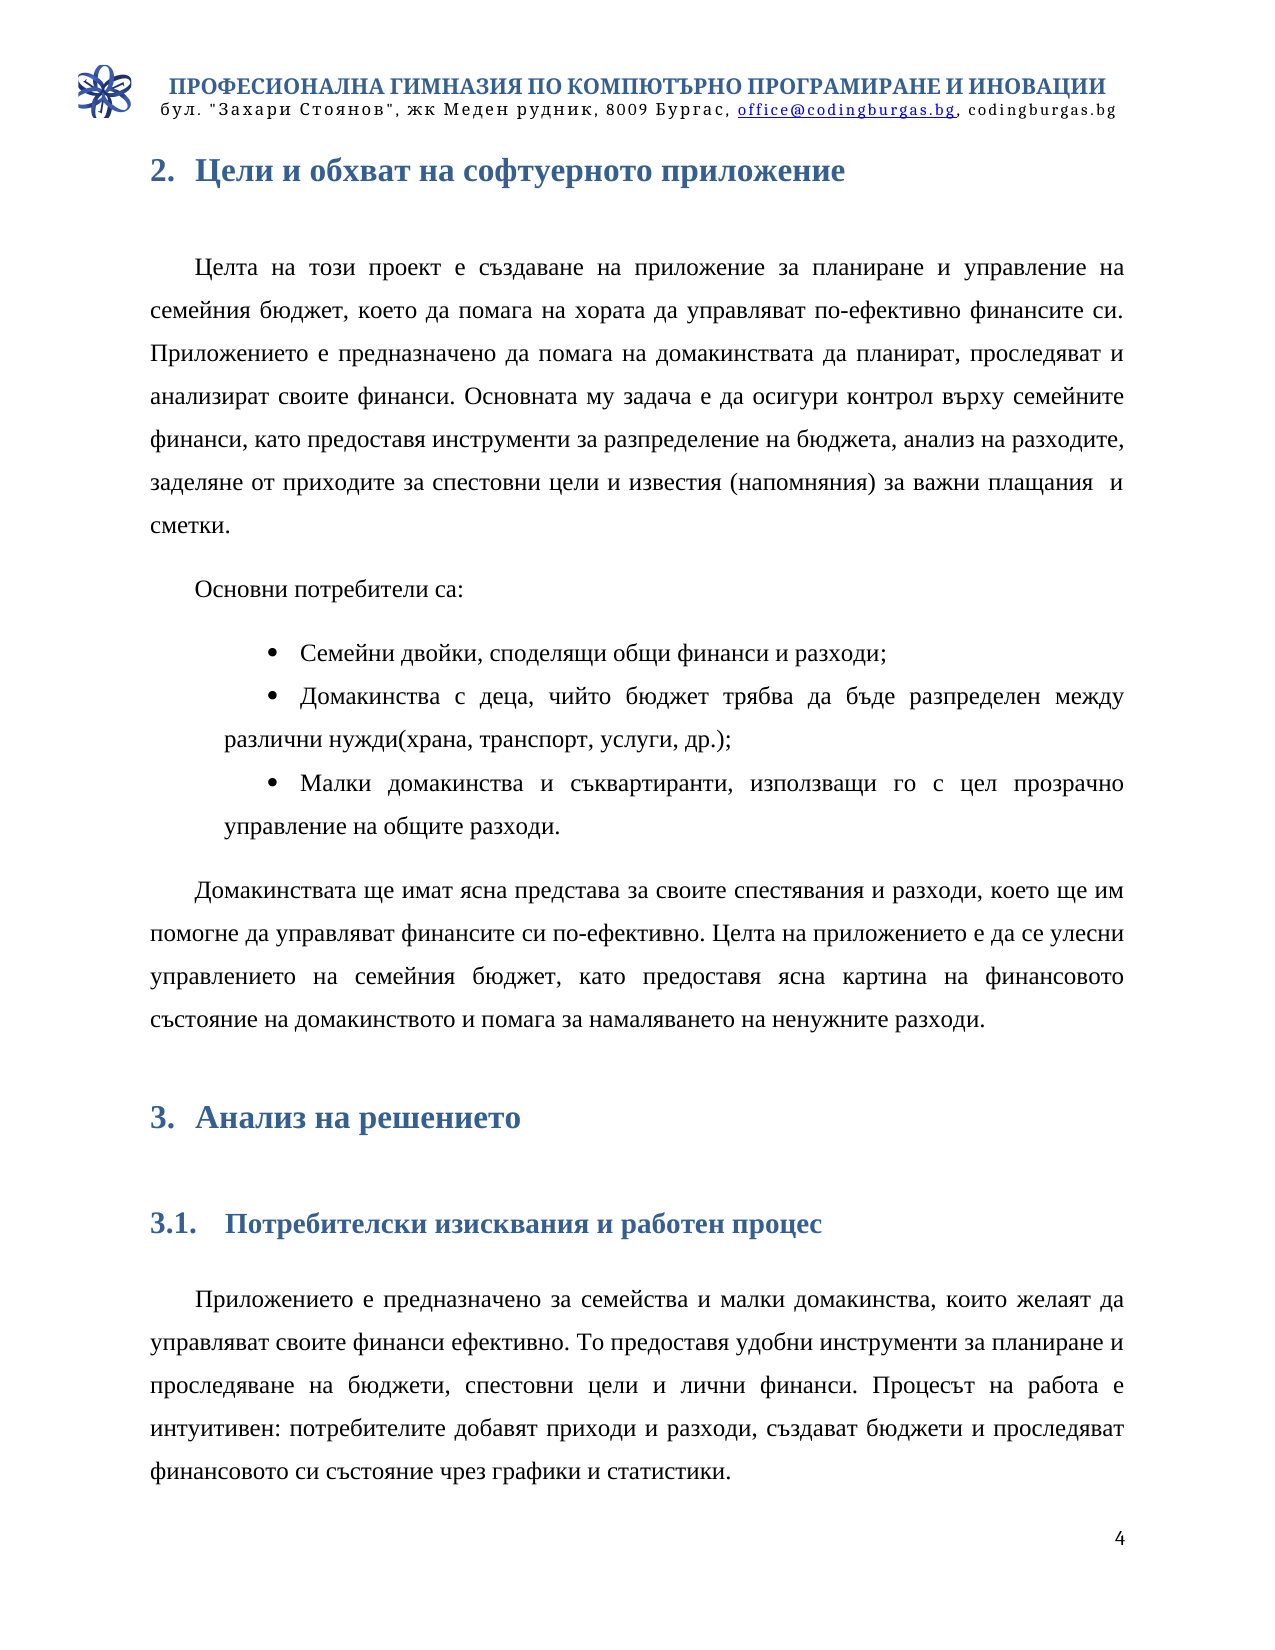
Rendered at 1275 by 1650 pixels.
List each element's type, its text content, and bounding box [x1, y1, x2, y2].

subtitle Анализ на решението [150, 1097, 1125, 1136]
list Приложението е предназначено за семейства и малки домакинства, които желаят да управляват своите финанси ефективно. То предоставя удобни инструменти за планиране и проследяване на бюджети, спестовни цели и лични финанси. Процесът на работа е интуитивен: потребителите добавят приходи и разходи, създават бюджети и проследяват финансовото си състояние чрез графики и статистики. [150, 1284, 1125, 1485]
subtitle Потребителски изисквания и работен процес [150, 1205, 1125, 1241]
text Основни потребители са: [150, 574, 1125, 603]
subtitle Цели и обхват на софтуерното приложение [150, 150, 1125, 188]
list Семейни двойки, споделящи общи финанси и разходи; [224, 638, 1125, 667]
picture [78, 64, 132, 118]
text Домакинствата ще имат ясна представа за своите спестявания и разходи, което ще им помогне да управляват финансите си по-ефективно. Целта на приложението е да се улесни управлението на семейния бюджет, като предоставя ясна картина на финансовото състояние на домакинството и помага за намаляването на ненужните разходи. [150, 875, 1125, 1033]
list Домакинства с деца, чийто бюджет трябва да бъде разпределен между различни нужди(храна, транспорт, услуги, др.); [224, 681, 1125, 753]
text Целта на този проект е създаване на приложение за планиране и управление на семейния бюджет, което да помага на хората да управляват по-ефективно финансите си. Приложението е предназначено да помага на домакинствата да планират, проследяват и анализират своите финанси. Основната му задача е да осигури контрол върху семейните финанси, като предоставя инструменти за разпределение на бюджета, анализ на разходите, заделяне от приходите за спестовни цели и известия (напомняния) за важни плащания и сметки. [150, 252, 1125, 539]
list Малки домакинства и съквартиранти, използващи го с цел прозрачно управление на общите разходи. [224, 768, 1125, 839]
